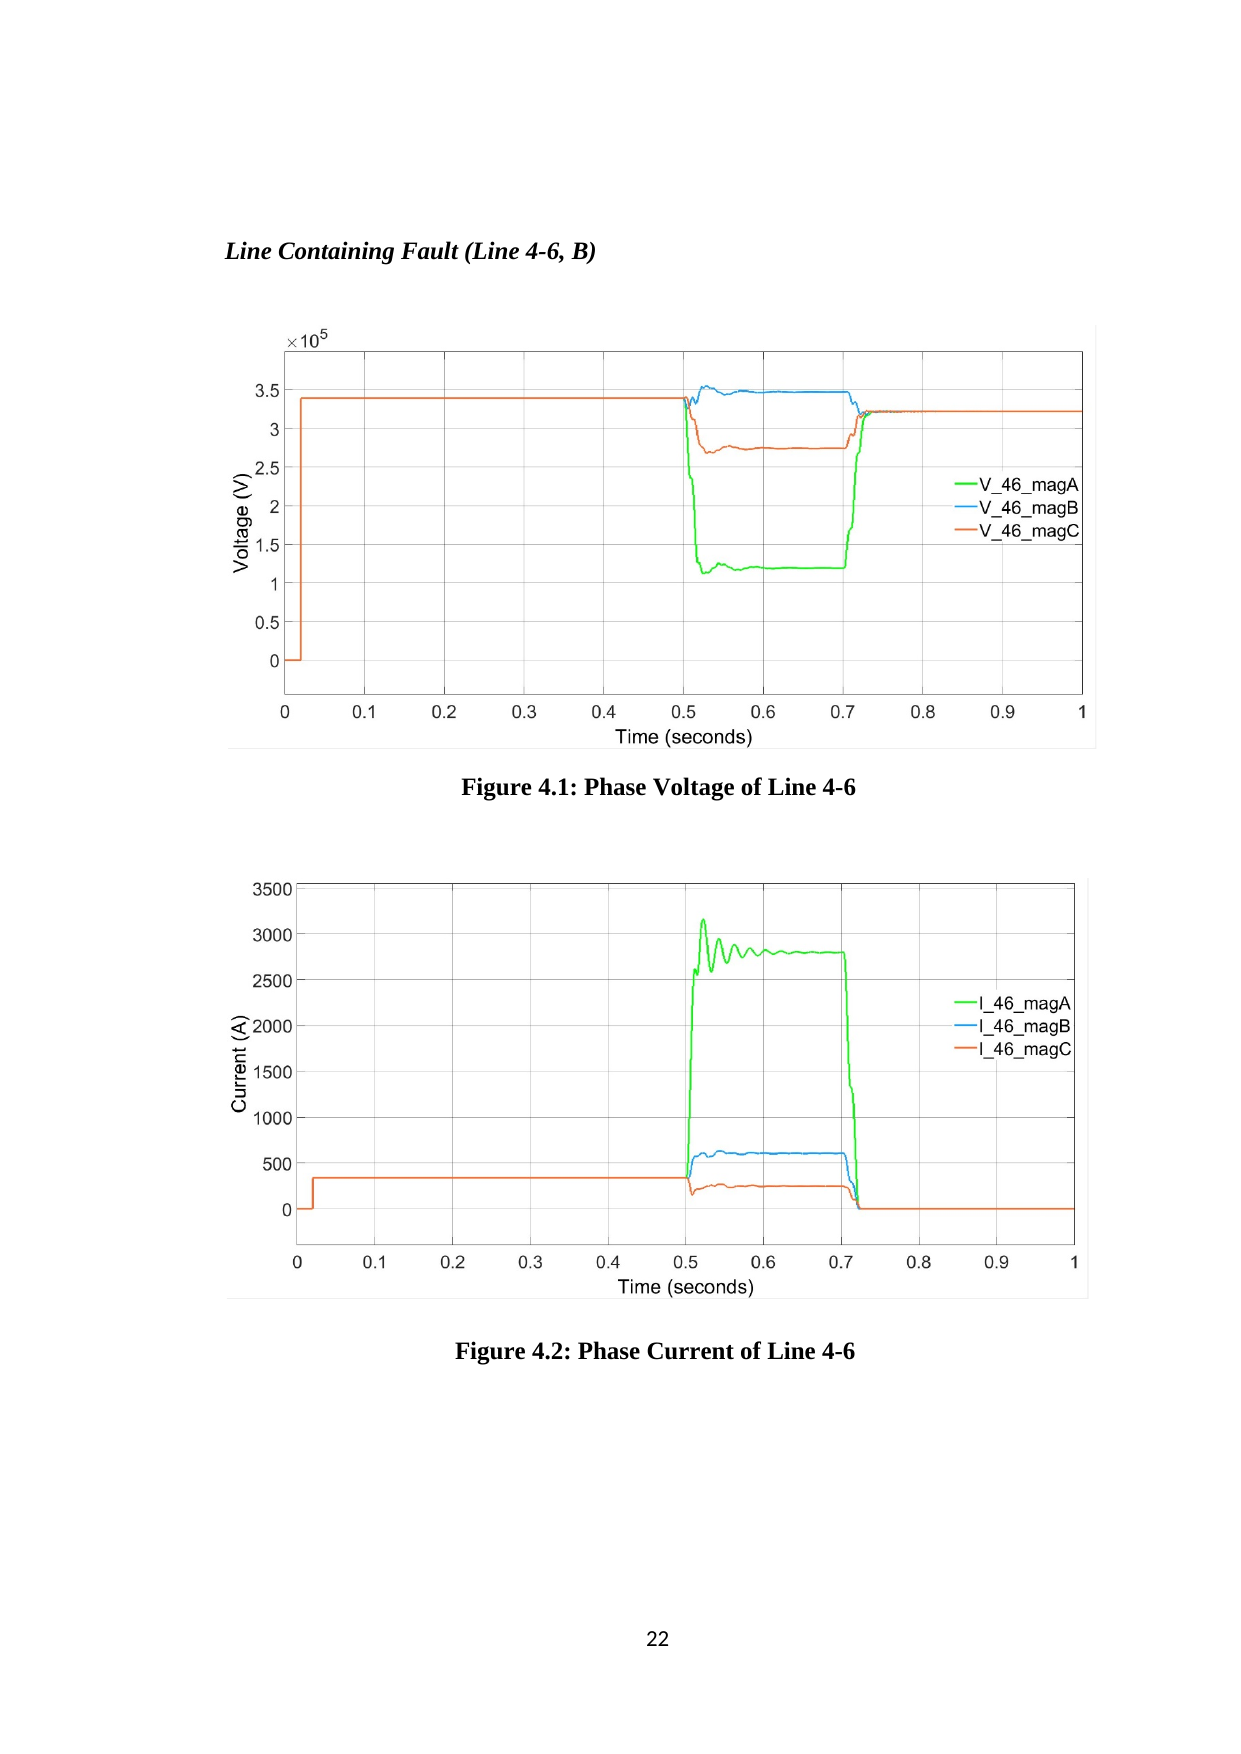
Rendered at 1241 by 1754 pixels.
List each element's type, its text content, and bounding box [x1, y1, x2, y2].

text Line Containing Fault (Line 4-6, B) [224, 236, 1090, 265]
picture [228, 325, 1097, 749]
picture [226, 878, 1089, 1299]
